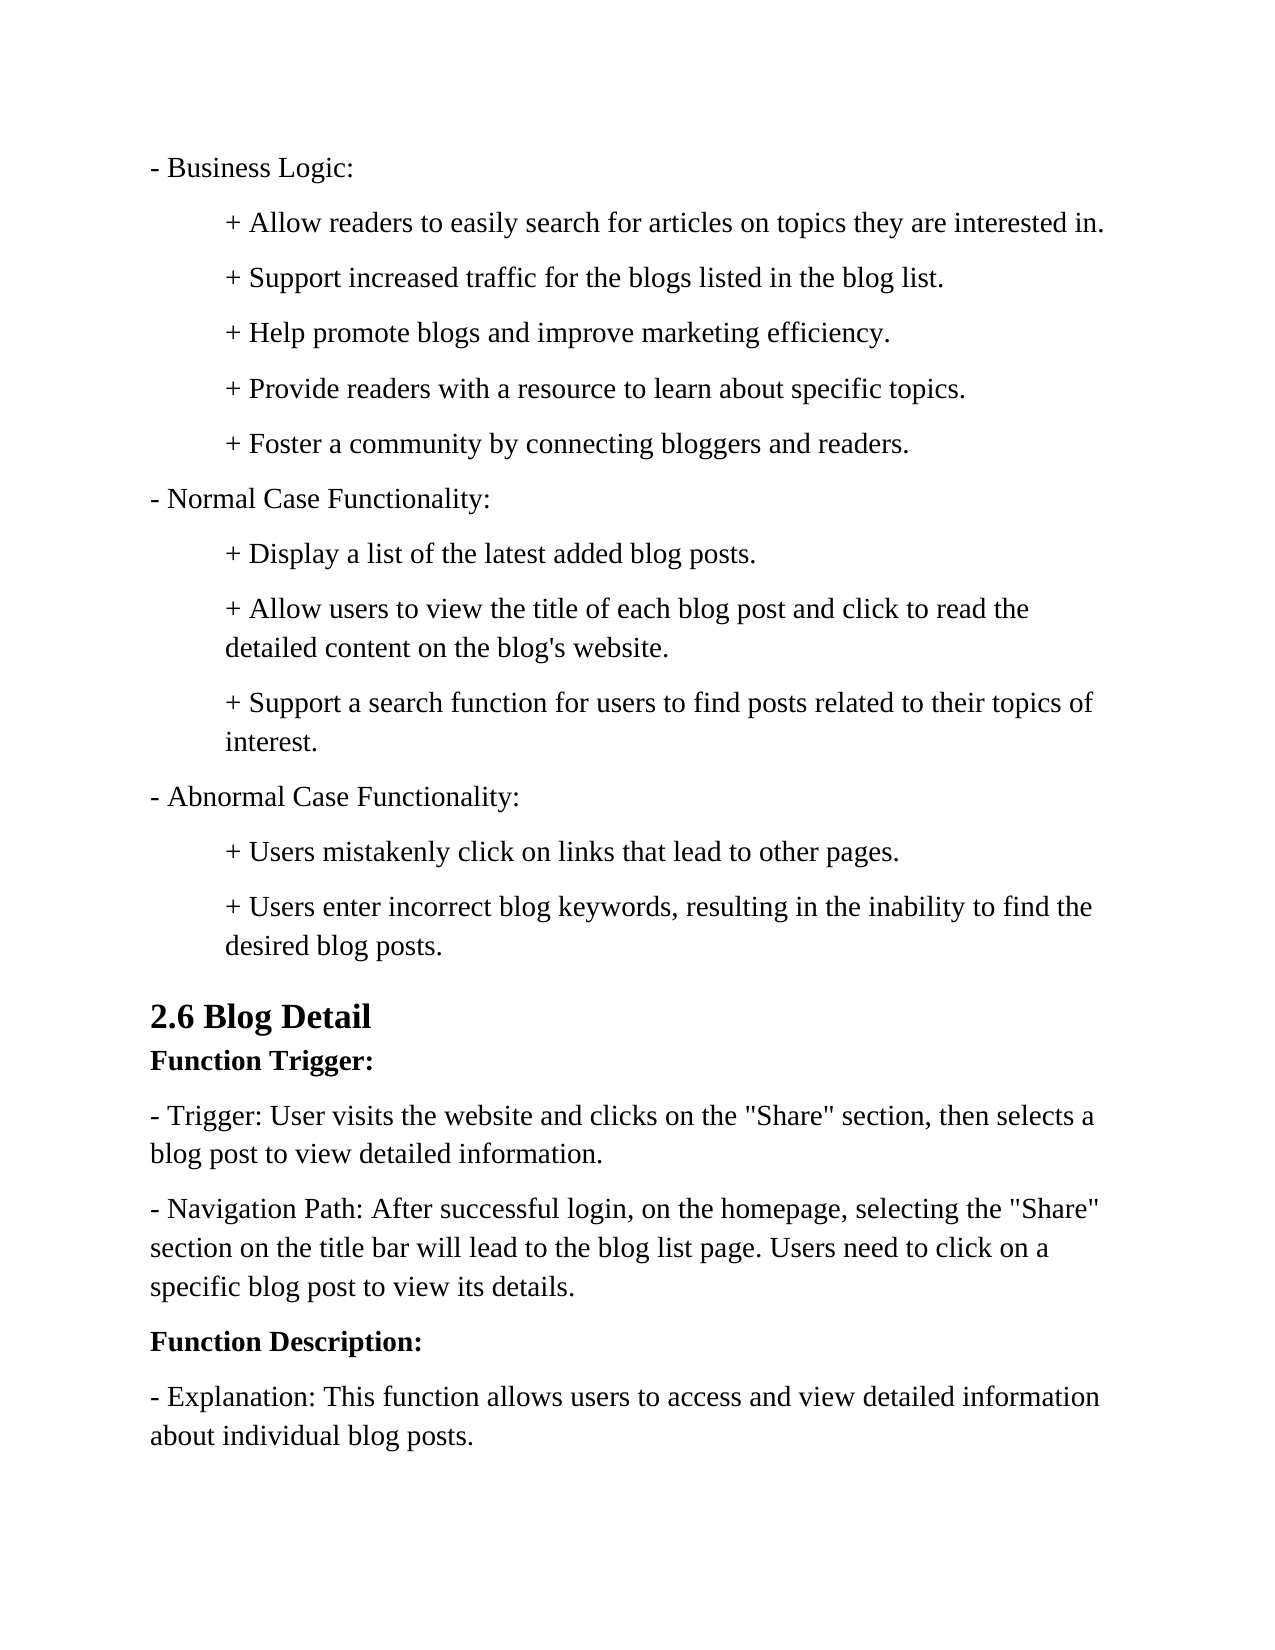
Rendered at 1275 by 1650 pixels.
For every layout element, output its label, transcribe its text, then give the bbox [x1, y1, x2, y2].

text + Foster a community by connecting bloggers and readers. [225, 426, 1125, 459]
text + Allow users to view the title of each blog post and click to read the detailed content on the blog's website. [225, 592, 1125, 664]
text + Provide readers with a resource to learn about specific topics. [225, 371, 1125, 404]
text Function Description: [150, 1324, 1125, 1357]
text Function Trigger: [150, 1043, 1125, 1076]
text - Navigation Path: After successful login, on the homepage, selecting the "Share" section on the title bar will lead to the blog list page. Users need to click on a specific blog post to view its details. [150, 1192, 1125, 1302]
subtitle 2.6 Blog Detail [150, 996, 1125, 1037]
text + Support a search function for users to find posts related to their topics of interest. [225, 685, 1125, 757]
text - Trigger: User visits the website and clicks on the "Share" section, then selects a blog post to view detailed information. [150, 1098, 1125, 1170]
text + Help promote blogs and improve marketing efficiency. [225, 316, 1125, 349]
text + Users enter incorrect blog keywords, resulting in the inability to find the desired blog posts. [225, 889, 1125, 962]
text + Display a list of the latest added blog posts. [225, 536, 1125, 570]
text - Explanation: This function allows users to access and view detailed information about individual blog posts. [150, 1379, 1125, 1451]
text - Normal Case Functionality: [150, 481, 1125, 515]
text - Abnormal Case Functionality: [150, 779, 1125, 813]
text + Users mistakenly click on links that lead to other pages. [150, 834, 1125, 868]
text + Support increased traffic for the blogs listed in the blog list. [225, 260, 1125, 294]
text - Business Logic: [150, 150, 1125, 183]
text + Allow readers to easily search for articles on topics they are interested in. [225, 205, 1125, 239]
